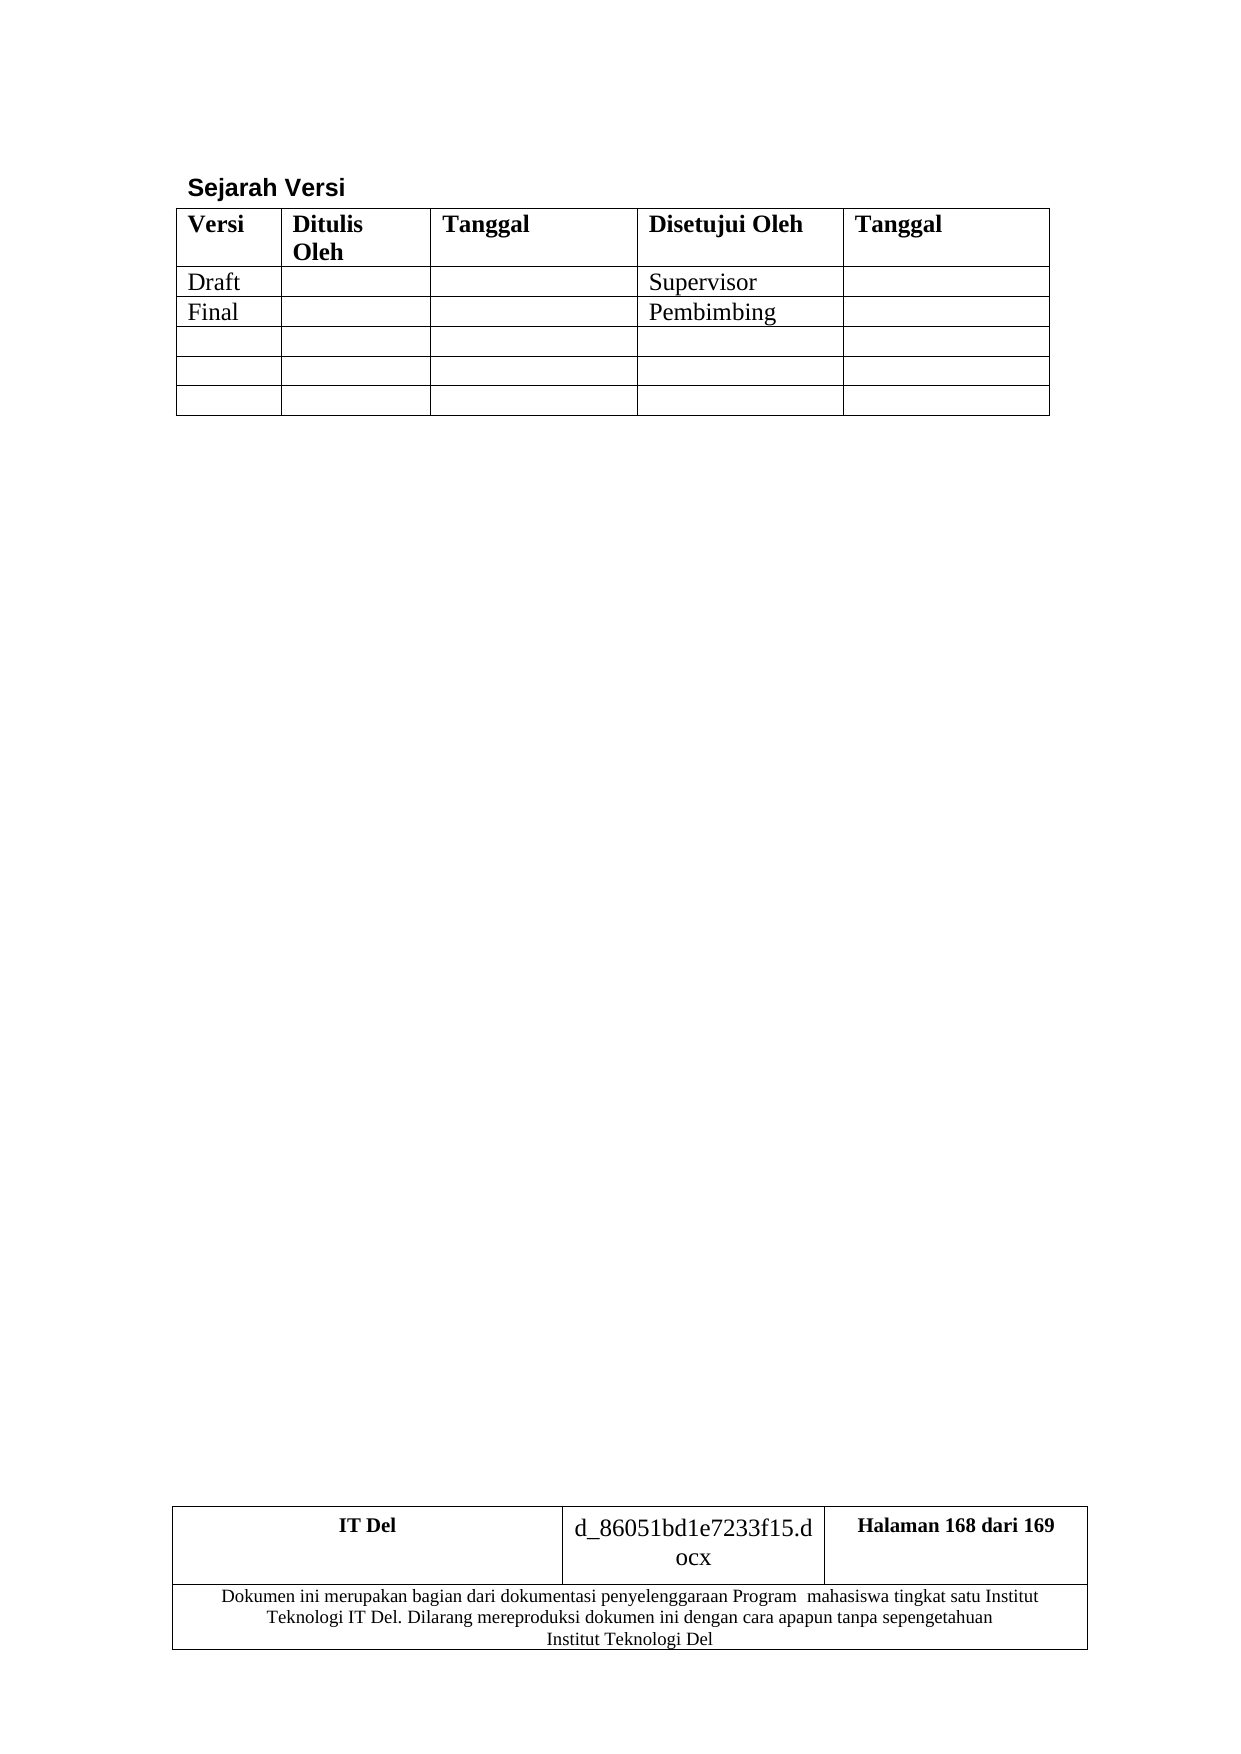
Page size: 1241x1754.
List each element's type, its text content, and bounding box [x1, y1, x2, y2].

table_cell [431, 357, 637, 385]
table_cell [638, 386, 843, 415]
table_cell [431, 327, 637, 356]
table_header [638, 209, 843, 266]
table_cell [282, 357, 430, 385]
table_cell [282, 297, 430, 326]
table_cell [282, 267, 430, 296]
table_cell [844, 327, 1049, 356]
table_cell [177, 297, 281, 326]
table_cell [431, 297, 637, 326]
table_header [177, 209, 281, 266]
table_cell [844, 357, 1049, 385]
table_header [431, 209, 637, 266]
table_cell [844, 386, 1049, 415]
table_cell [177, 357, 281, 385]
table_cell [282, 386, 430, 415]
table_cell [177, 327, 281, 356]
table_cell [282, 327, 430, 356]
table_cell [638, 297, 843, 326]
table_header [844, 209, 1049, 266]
subtitle Sejarah Versi [187, 173, 1092, 201]
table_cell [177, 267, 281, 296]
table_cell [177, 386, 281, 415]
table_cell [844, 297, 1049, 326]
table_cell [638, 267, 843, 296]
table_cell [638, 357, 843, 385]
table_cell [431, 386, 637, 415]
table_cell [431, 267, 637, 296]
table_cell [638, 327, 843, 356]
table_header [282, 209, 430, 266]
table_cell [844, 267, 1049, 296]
